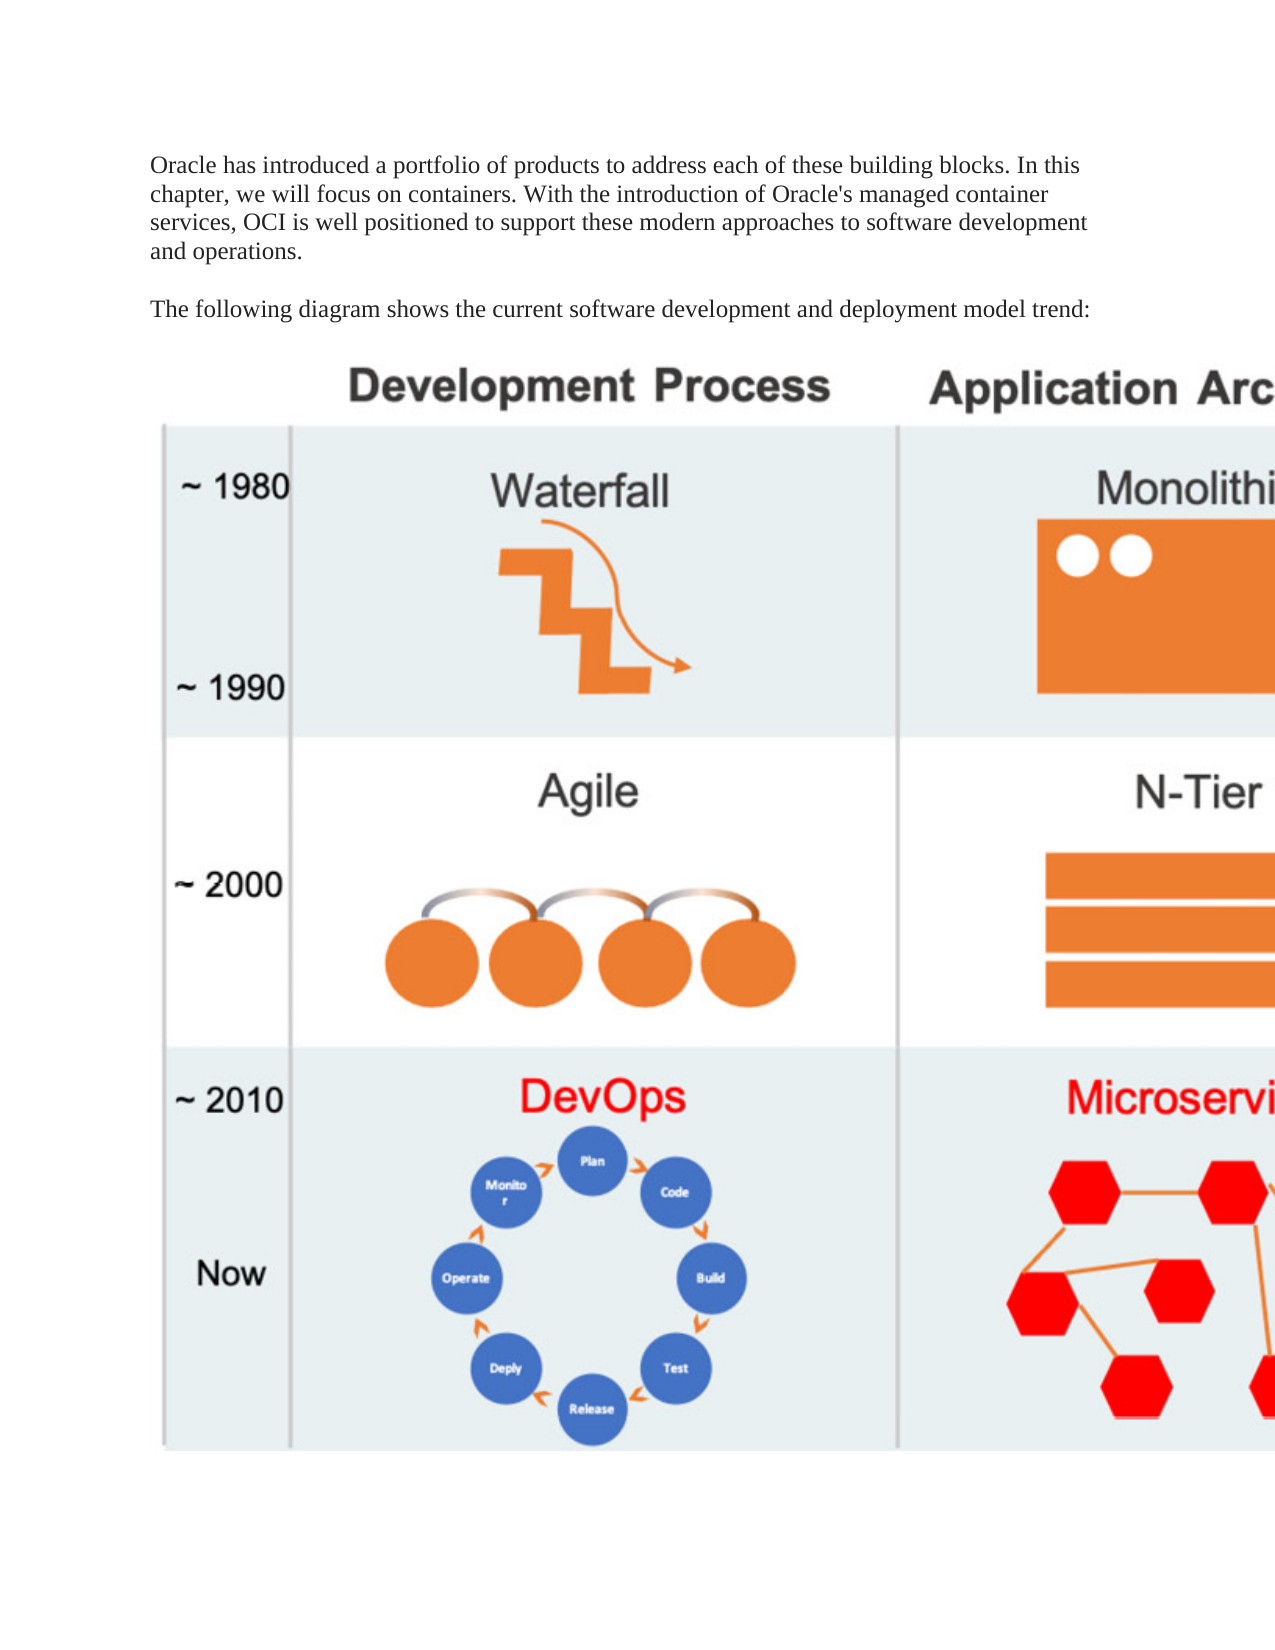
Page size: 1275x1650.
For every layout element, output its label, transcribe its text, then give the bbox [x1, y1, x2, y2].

text Oracle has introduced a portfolio of products to address each of these building blocks. In this chapter, we will focus on containers. With the introduction of Oracle's managed container services, OCI is well positioned to support these modern approaches to software development and operations. [150, 150, 1125, 265]
text The following diagram shows the current software development and deployment model trend: [150, 294, 1125, 323]
picture [150, 352, 1275, 1451]
